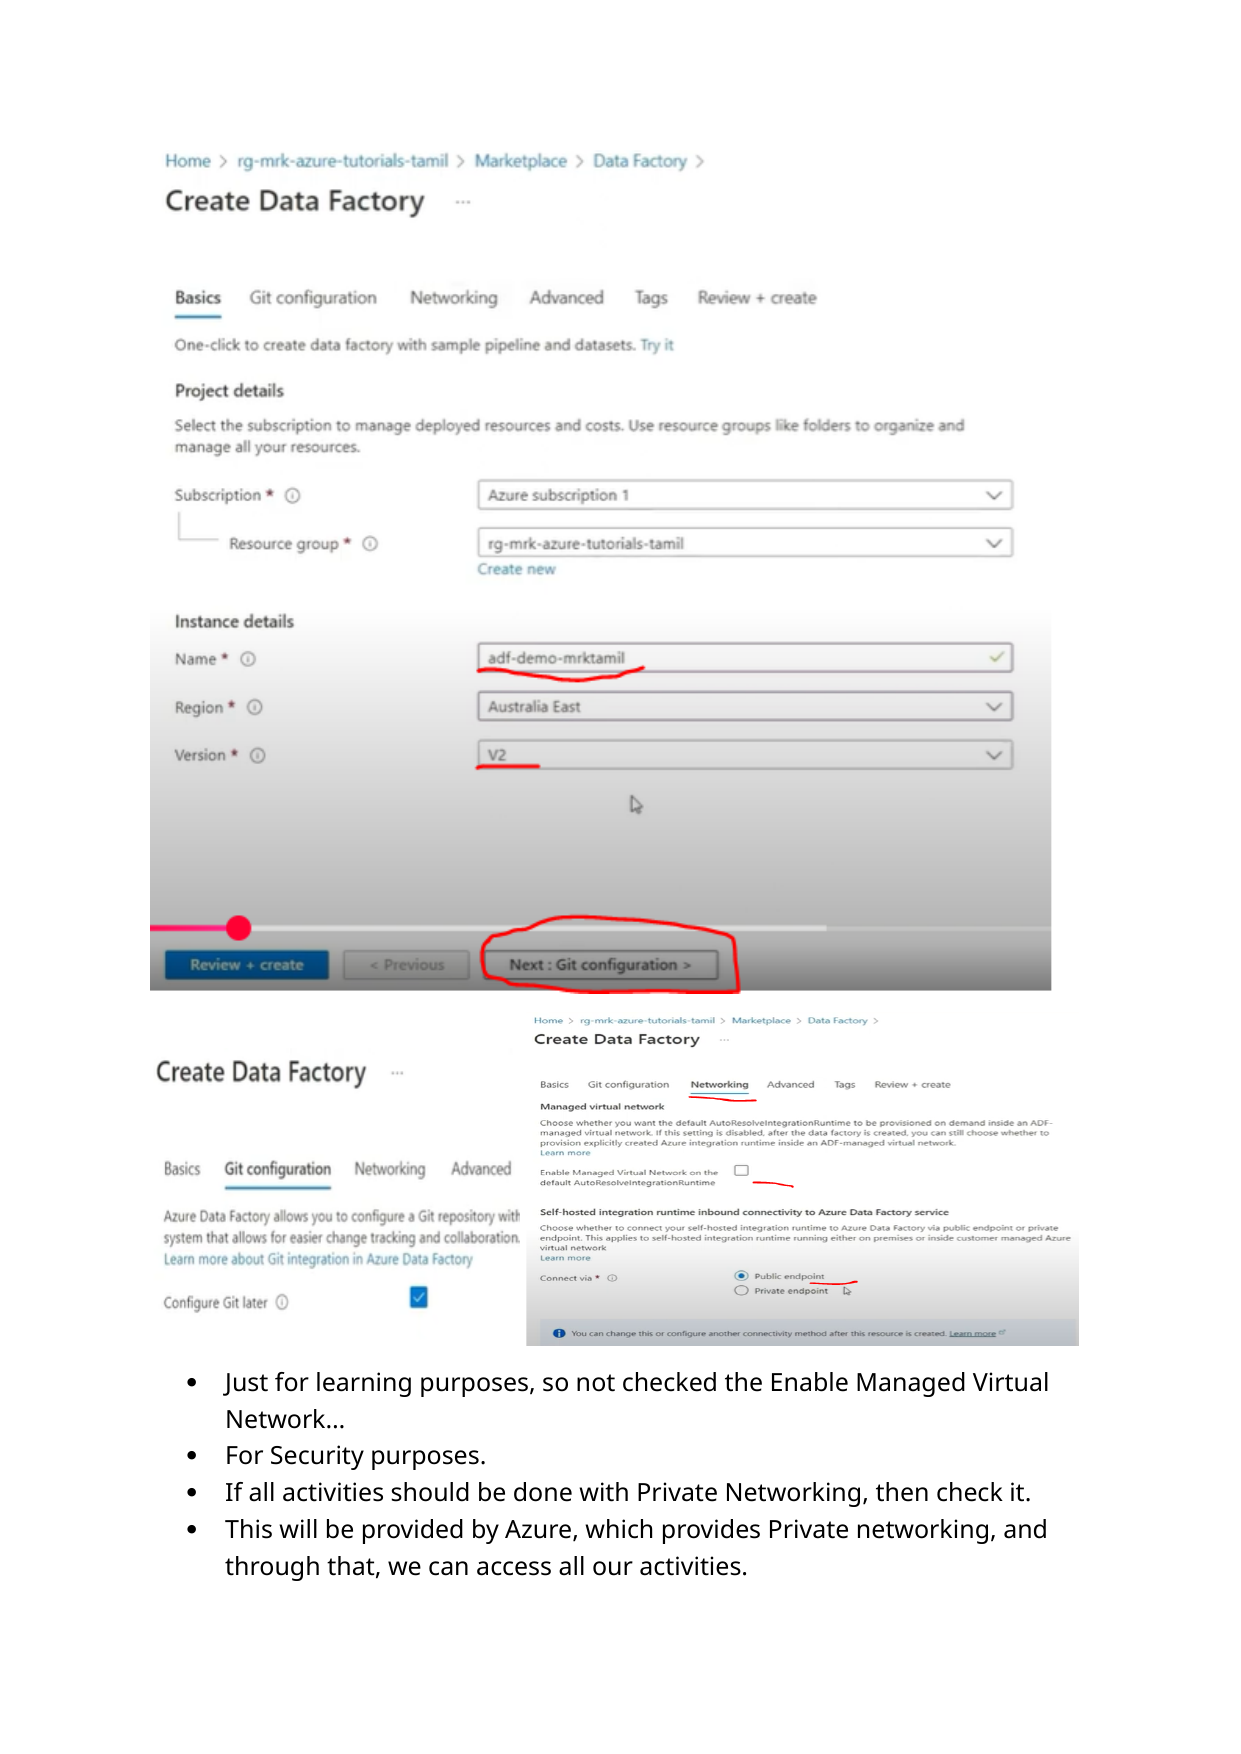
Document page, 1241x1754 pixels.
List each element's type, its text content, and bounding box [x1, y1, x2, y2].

list Just for learning purposes, so not checked the Enable Managed Virtual Network… [187, 1364, 1090, 1435]
picture [150, 1048, 520, 1346]
list This will be provided by Azure, which provides Private networking, and through that, we can access all our activities. [187, 1512, 1090, 1582]
picture [150, 150, 1052, 994]
list For Security purposes. [187, 1438, 1090, 1472]
picture [526, 1012, 1079, 1346]
list If all activities should be done with Private Networking, then check it. [187, 1475, 1090, 1509]
